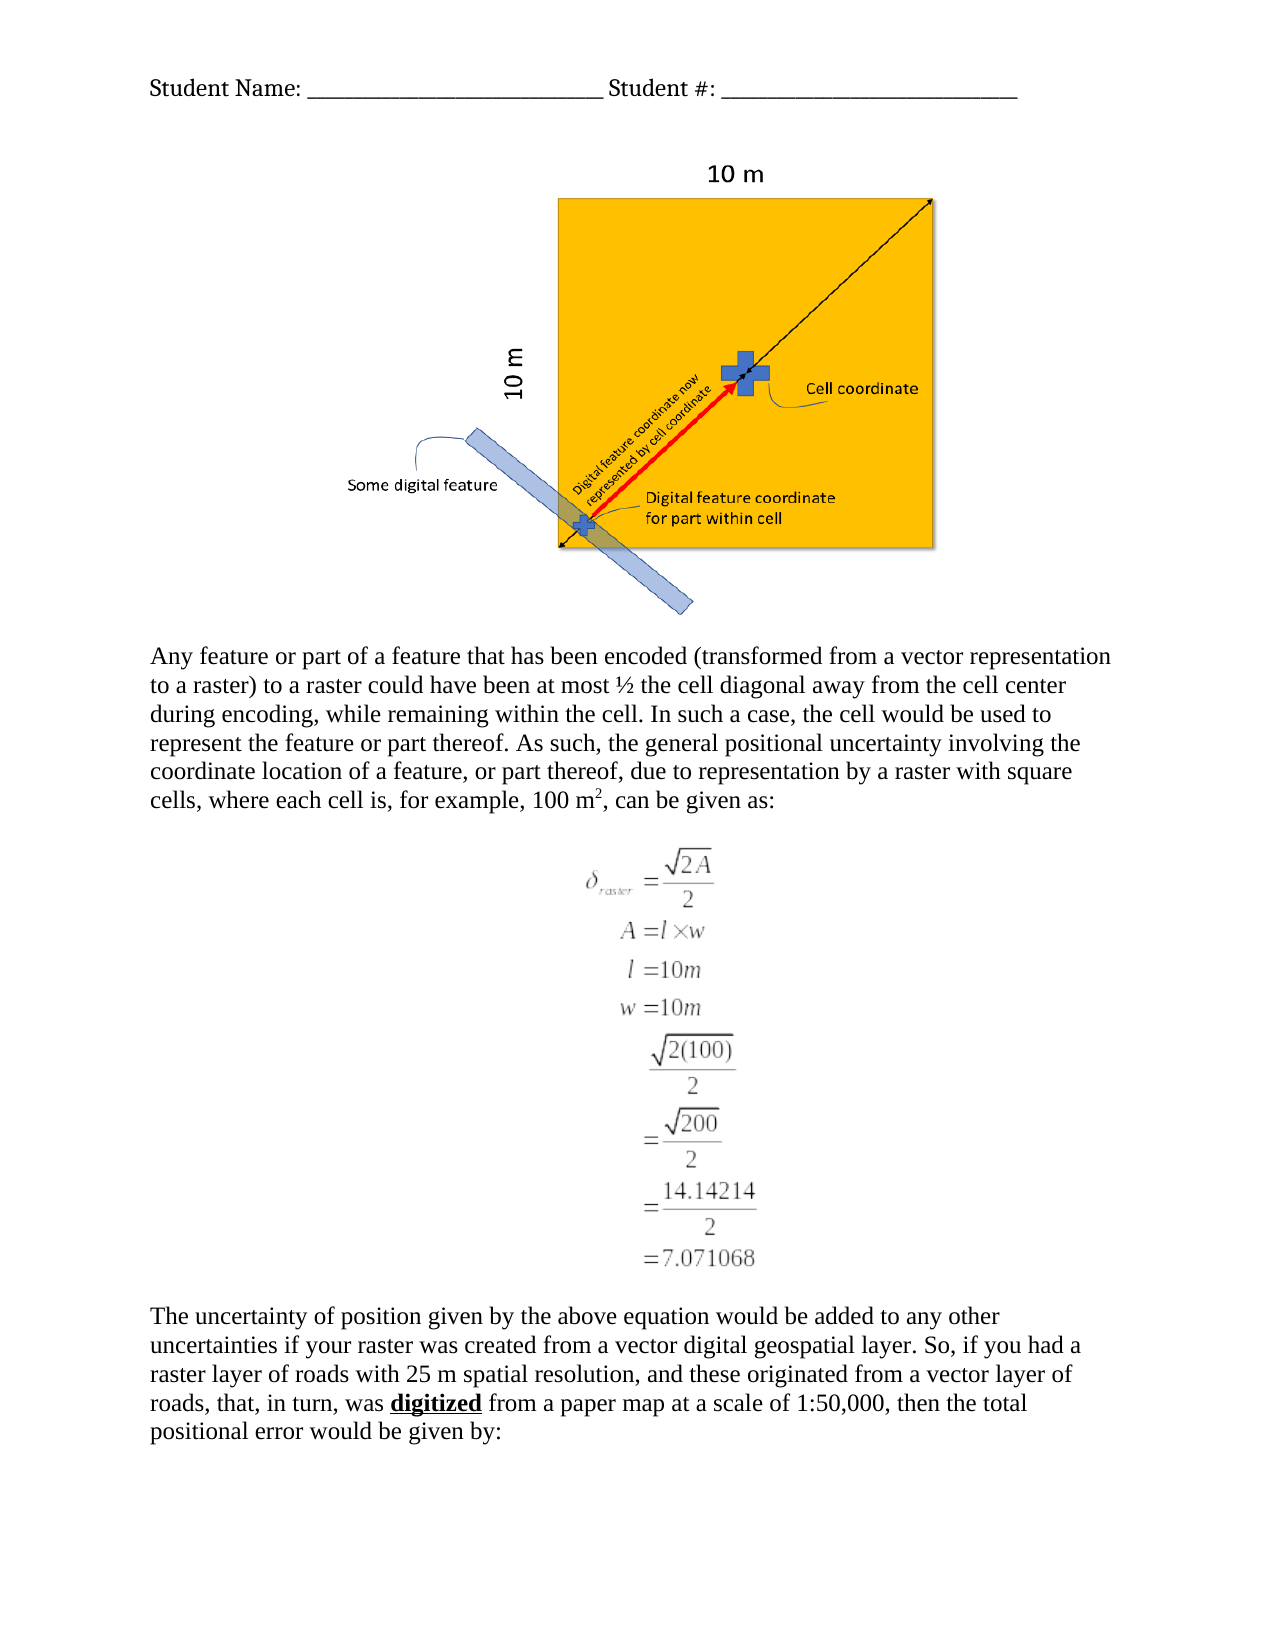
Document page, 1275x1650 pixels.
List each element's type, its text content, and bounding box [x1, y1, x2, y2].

text The uncertainty of position given by the above equation would be added to any other uncertainties if your raster was created from a vector digital geospatial layer. So, if you had a raster layer of roads with 25 m spatial resolution, and these originated from a vector layer of roads, that, in turn, was digitized from a paper map at a scale of 1:50,000, then the total positional error would be given by: [150, 1301, 1125, 1445]
text Any feature or part of a feature that has been encoded (transformed from a vector representation to a raster) to a raster could have been at most ½ the cell diagonal away from the cell center during encoding, while remaining within the cell. In such a case, the cell would be used to represent the feature or part thereof. As such, the general positional uncertainty involving the coordinate location of a feature, or part thereof, due to representation by a raster with square cells, where each cell is, for example, 100 m2, can be given as: [150, 641, 1125, 814]
picture [336, 150, 939, 615]
